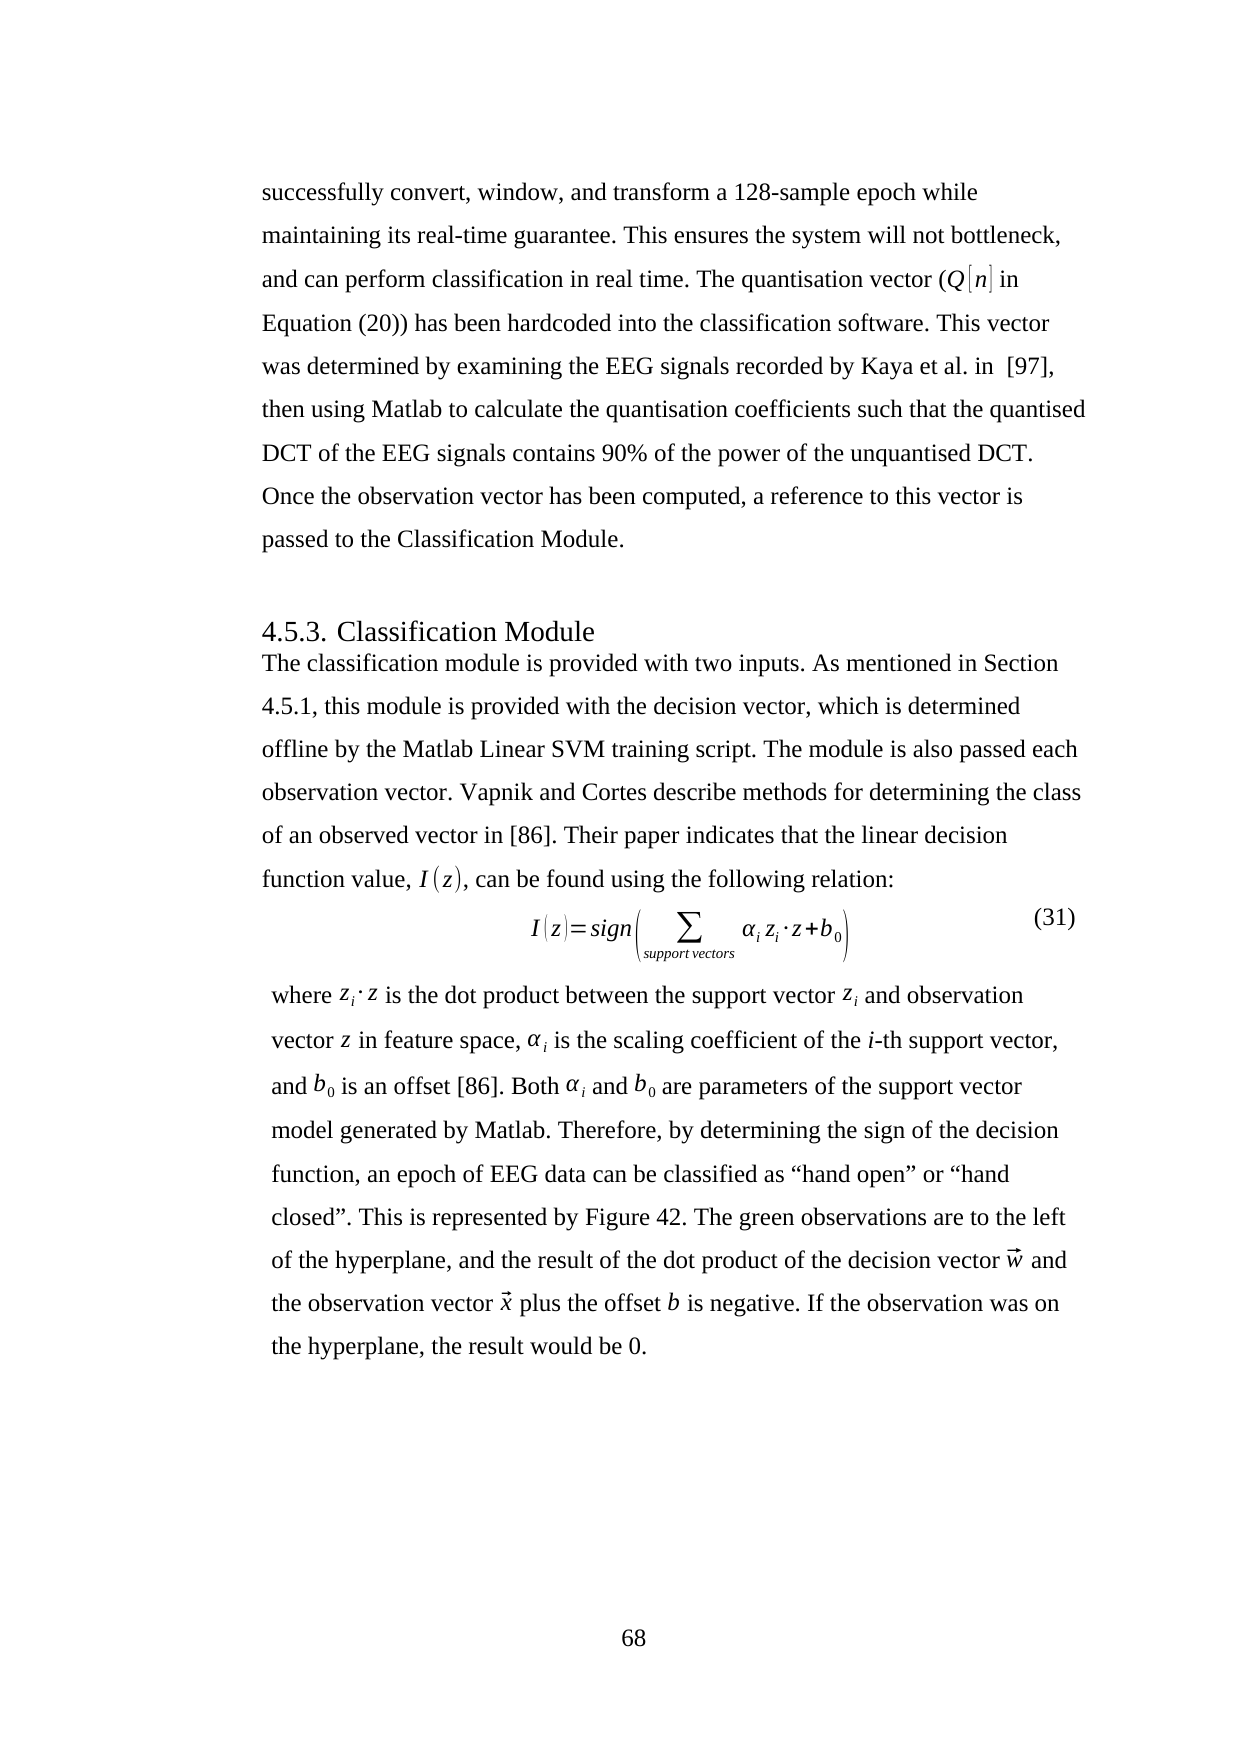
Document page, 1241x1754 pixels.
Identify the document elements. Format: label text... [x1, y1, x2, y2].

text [262, 177, 1090, 553]
text The classification module is provided with two inputs. As mentioned in Section 4.5.1, this module is provided with the decision vector, which is determined offline by the Matlab Linear SVM training script. The module is also passed each observation vector. Vapnik and Cortes describe methods for determining the class of an observed vector in [86]. Their paper indicates that the linear decision function value, , can be found using the following relation: [262, 648, 1090, 893]
text where is the dot product between the support vector and observation vector in feature space, is the scaling coefficient of the i-th support vector, and is an offset [86]. Both and are parameters of the support vector model generated by Matlab. Therefore, by determining the sign of the decision function, an epoch of EEG data can be classified as “hand open” or “hand closed”. This is represented by Figure 25. The green observations are to the left of the hyperplane, and the result of the dot product of the decision vector and the observation vector plus the offset is negative. If the observation was on the hyperplane, the result would be 0. [271, 978, 1090, 1360]
subtitle Classification Module [262, 614, 1090, 648]
